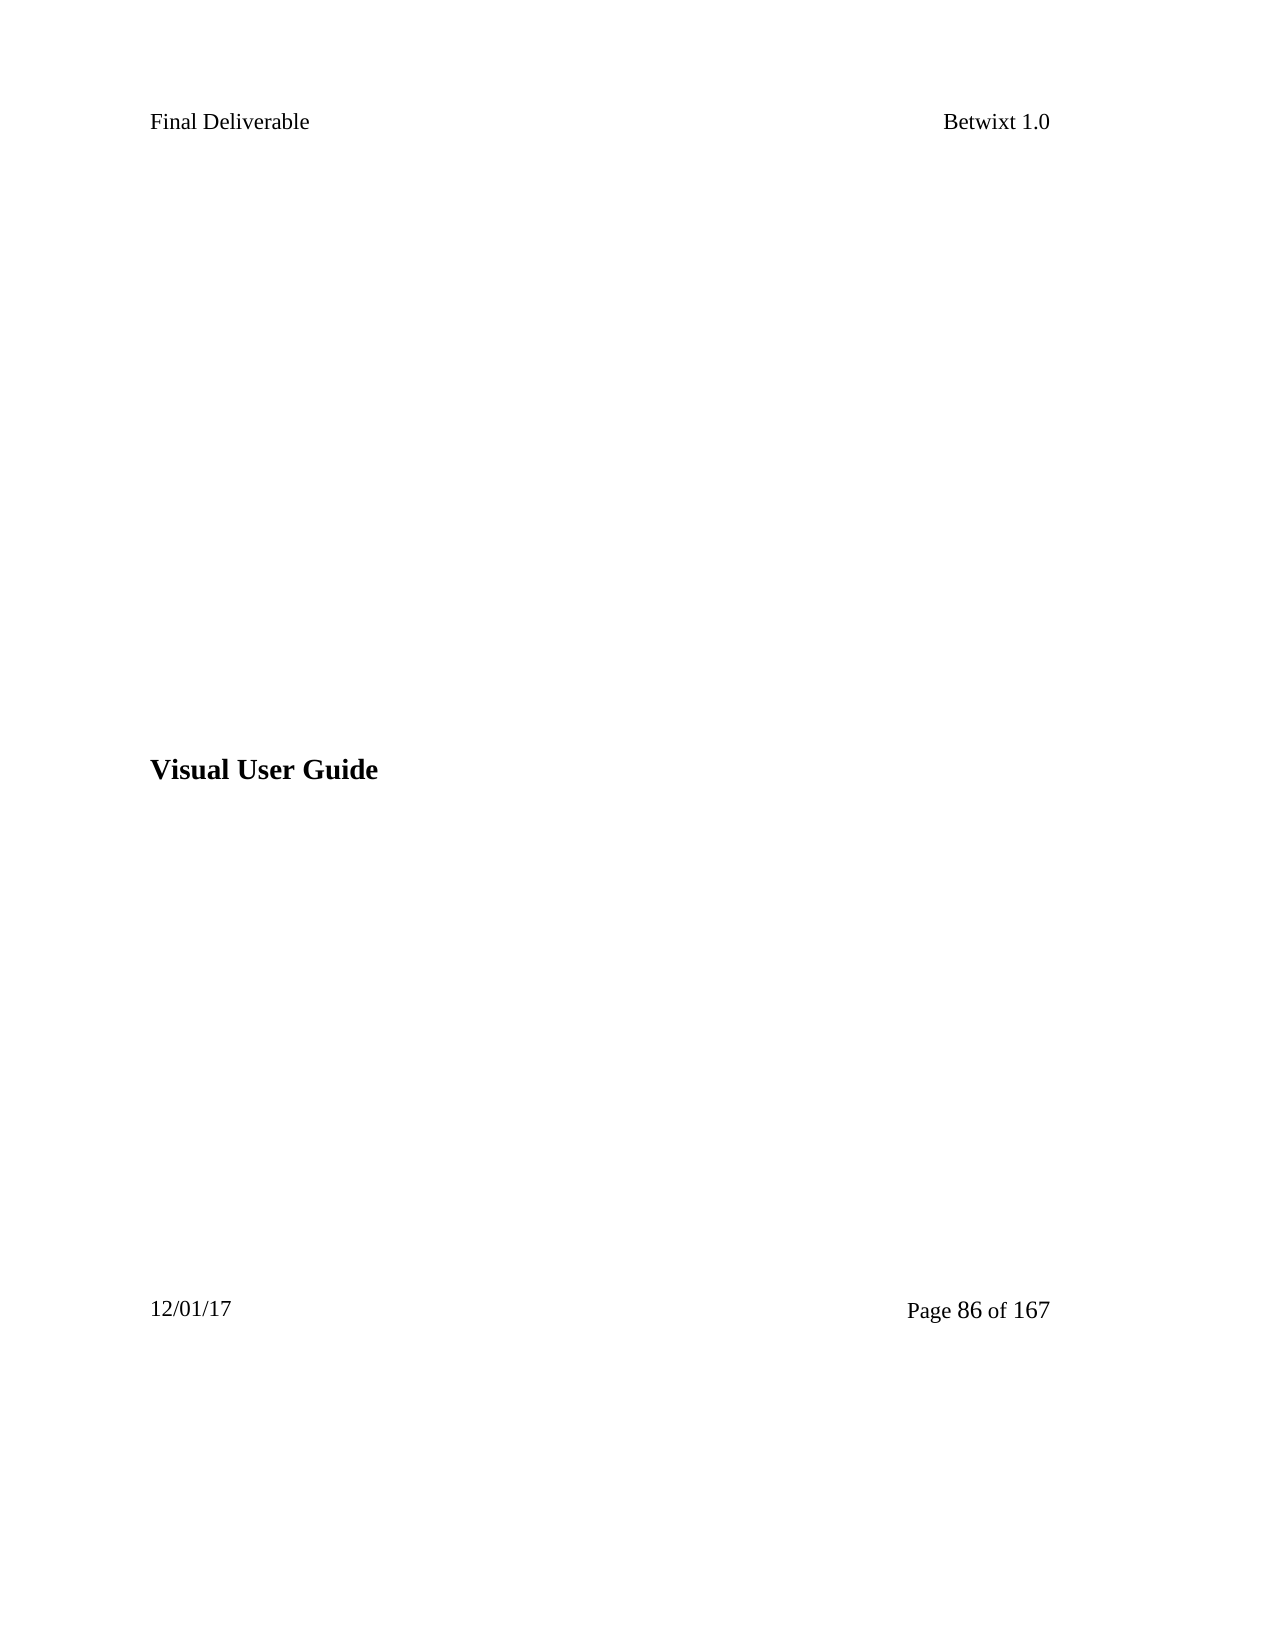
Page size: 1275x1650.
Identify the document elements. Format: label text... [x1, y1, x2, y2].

text Visual User Guide [150, 752, 1125, 785]
